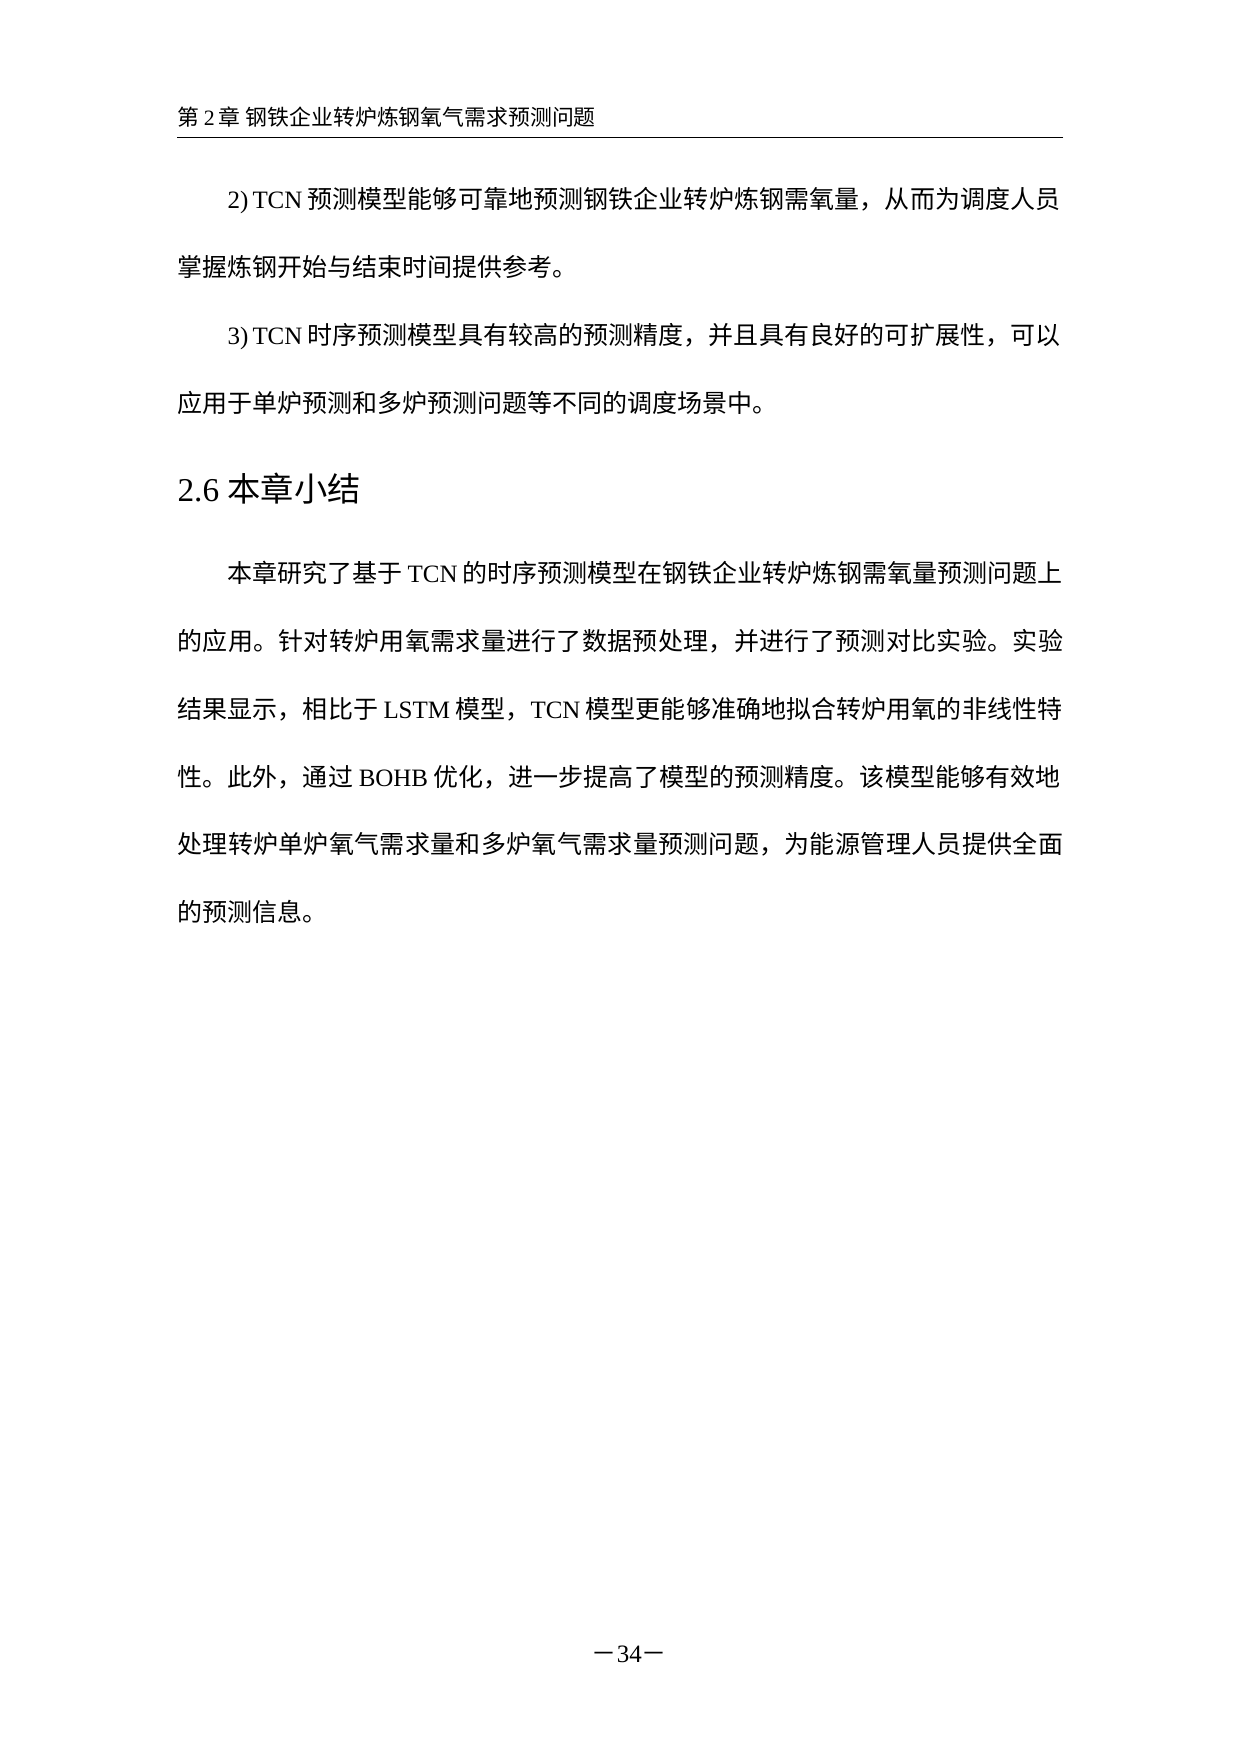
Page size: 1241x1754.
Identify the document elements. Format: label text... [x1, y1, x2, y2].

text 本章研究了基于TCN的时序预测模型在钢铁企业转炉炼钢需氧量预测问题上的应用。针对转炉用氧需求量进行了数据预处理，并进行了预测对比实验。实验结果显示，相比于LSTM模型，TCN模型更能够准确地拟合转炉用氧的非线性特性。此外，通过BOHB优化，进一步提高了模型的预测精度。该模型能够有效地处理转炉单炉氧气需求量和多炉氧气需求量预测问题，为能源管理人员提供全面的预测信息。 [177, 537, 1063, 945]
list TCN时序预测模型具有较高的预测精度，并且具有良好的可扩展性，可以应用于单炉预测和多炉预测问题等不同的调度场景中。 [177, 300, 1063, 436]
list TCN预测模型能够可靠地预测钢铁企业转炉炼钢需氧量，从而为调度人员掌握炼钢开始与结束时间提供参考。 [177, 164, 1063, 300]
subtitle 2.6 本章小结 [177, 452, 1063, 520]
